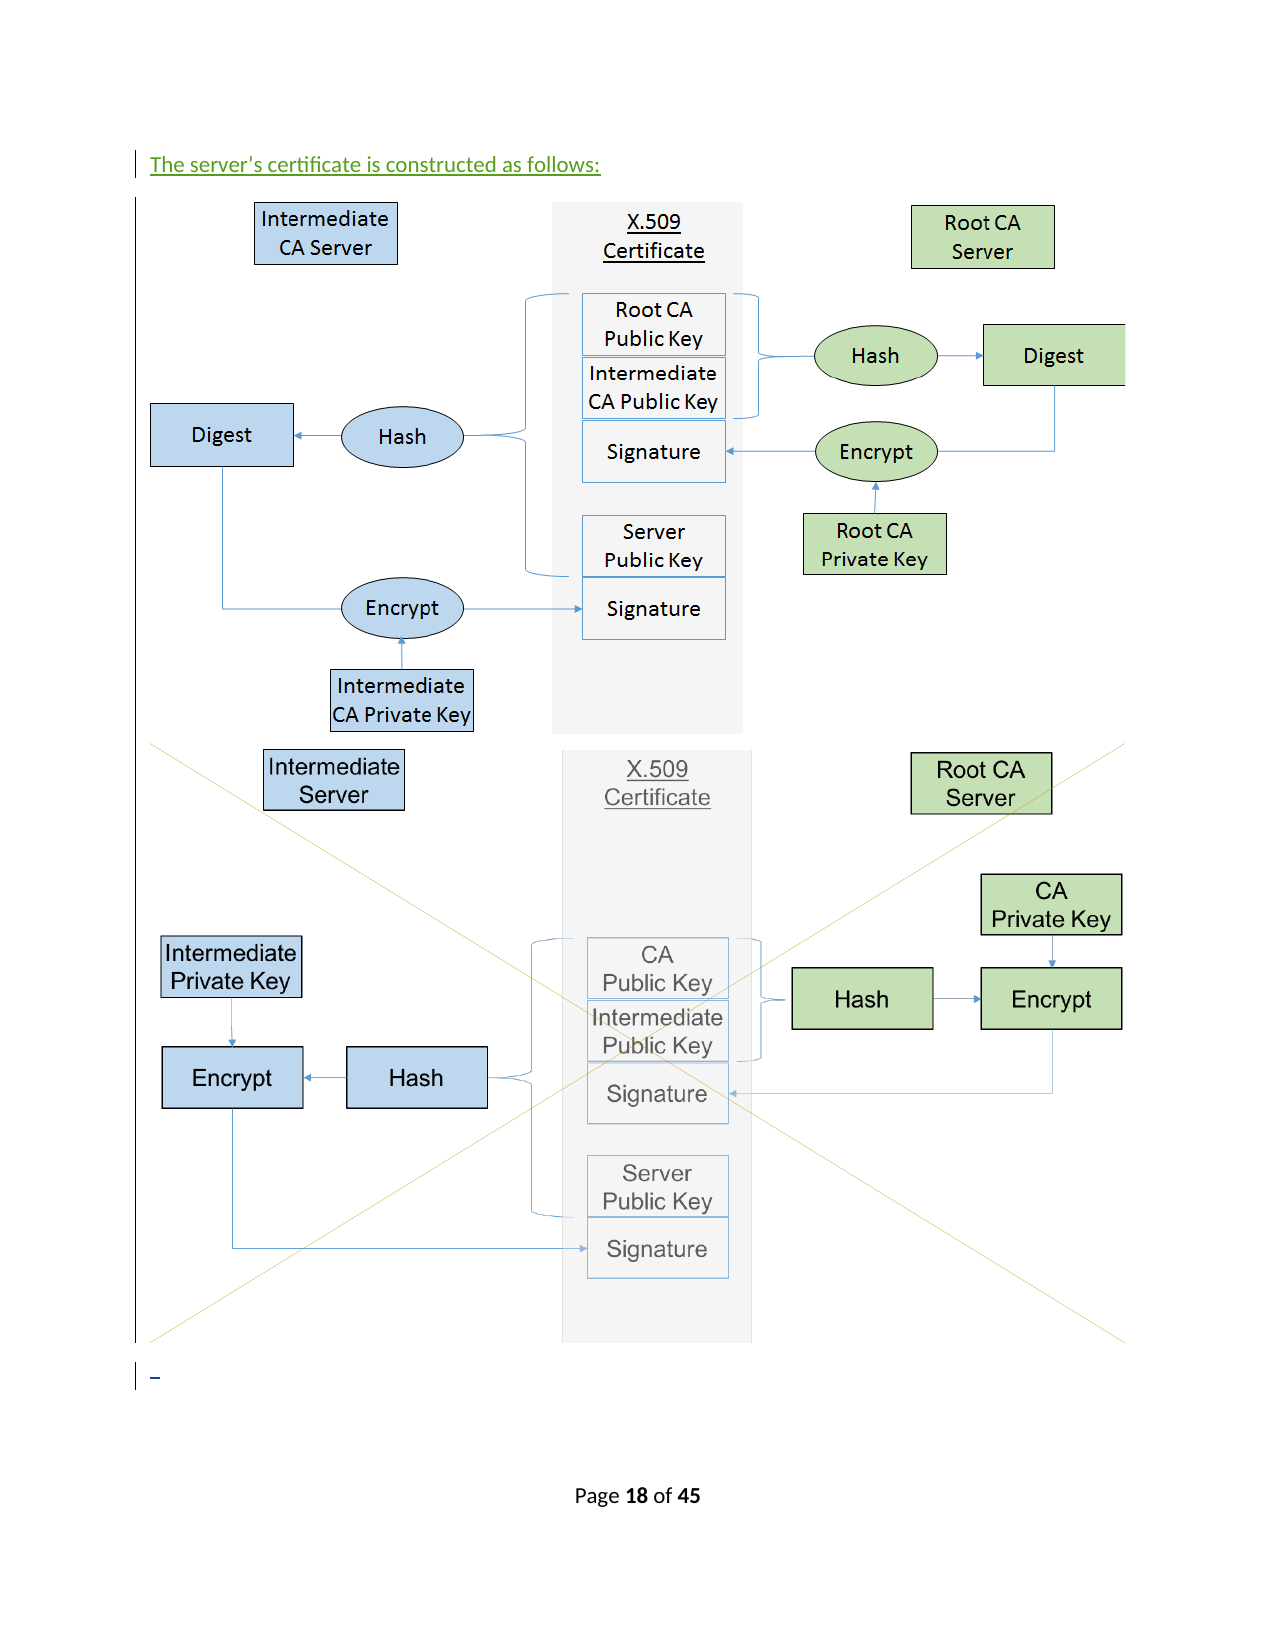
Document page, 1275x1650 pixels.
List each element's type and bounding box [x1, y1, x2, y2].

picture [151, 743, 1123, 1042]
picture [150, 745, 635, 1342]
picture [150, 196, 1125, 742]
picture [639, 745, 1125, 1342]
picture [152, 1044, 1123, 1343]
